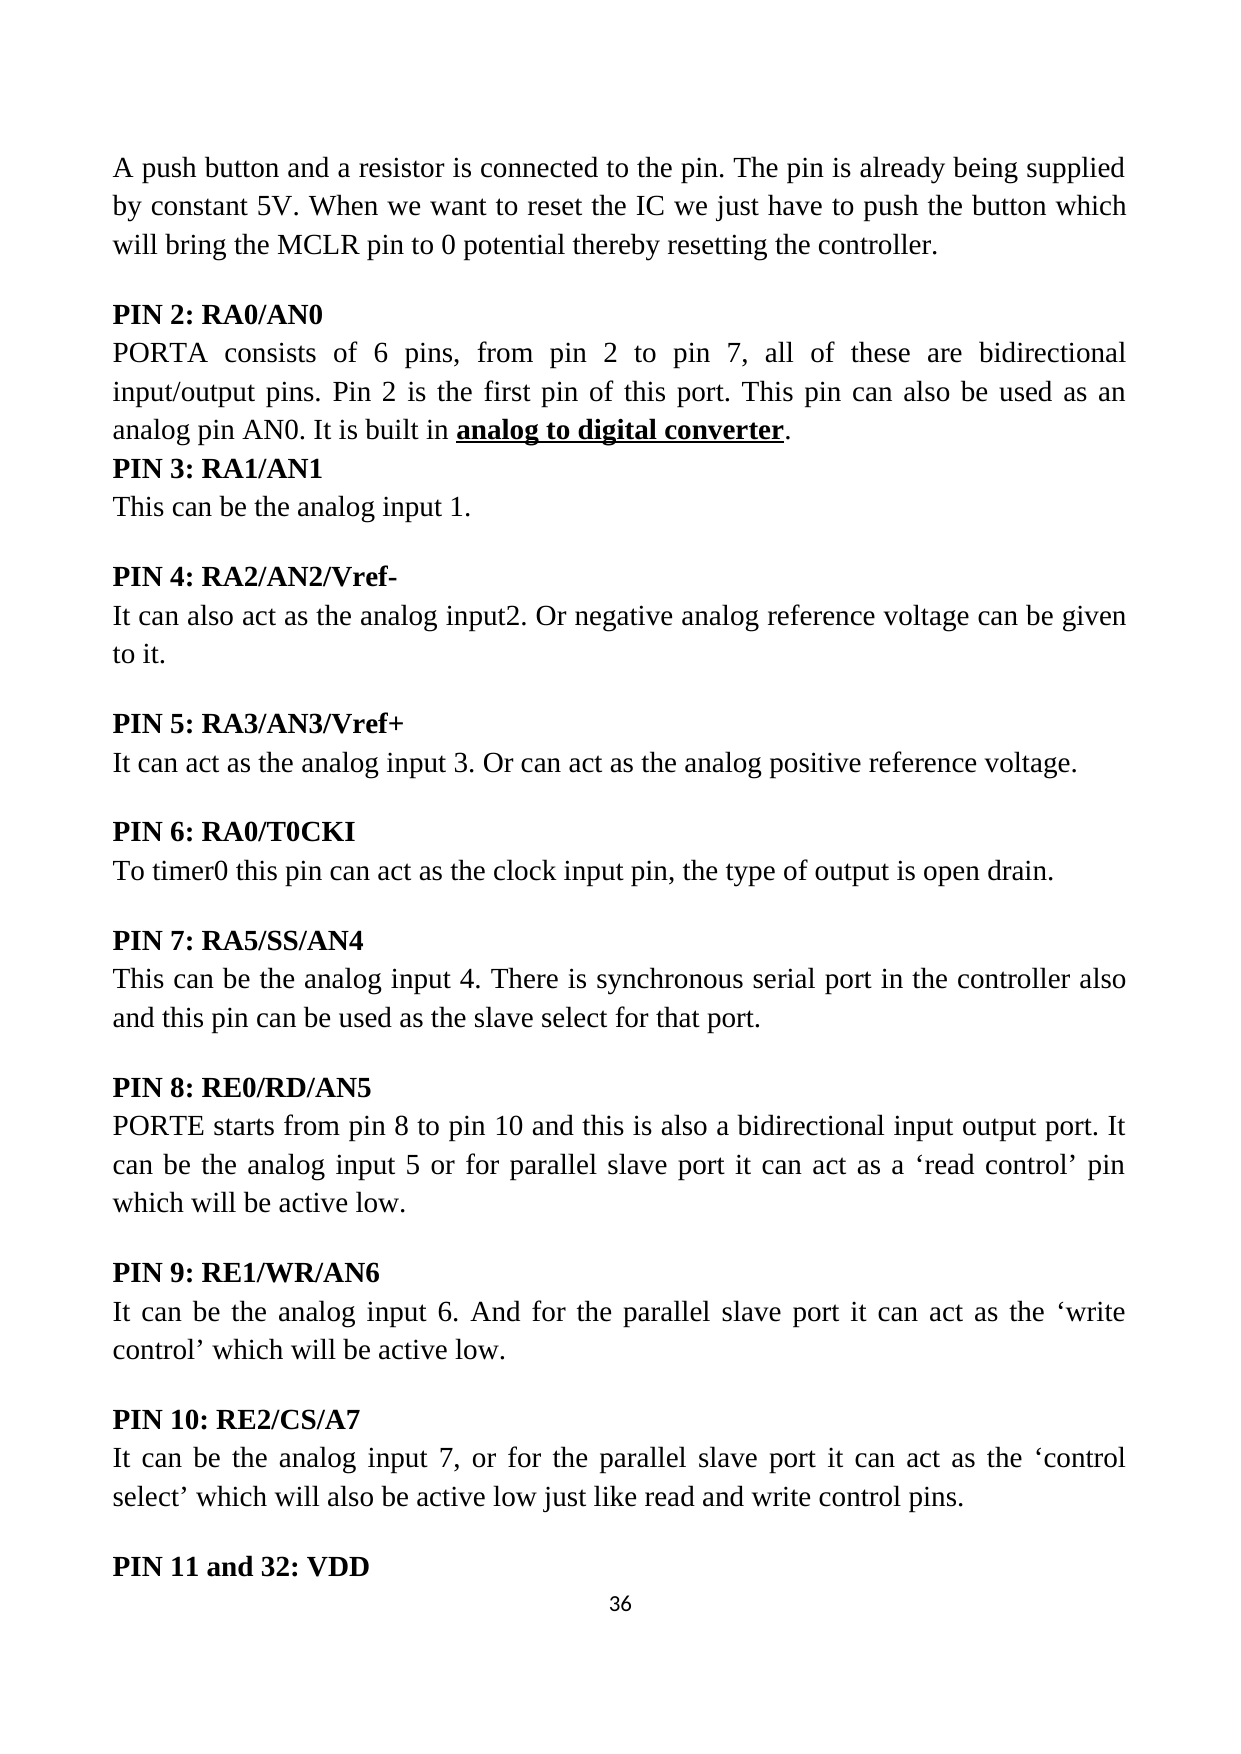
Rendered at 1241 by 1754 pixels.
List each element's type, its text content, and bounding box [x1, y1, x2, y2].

text PIN 11 and 32: VDD [112, 1549, 1128, 1582]
text This can be the analog input 4. There is synchronous serial port in the controller also and this pin can be used as the slave select for that port. [112, 961, 1128, 1033]
text PIN 2: RA0/AN0 [112, 297, 1128, 330]
text PIN 7: RA5/SS/AN4 [112, 923, 1128, 956]
text It can also act as the analog input2. Or negative analog reference voltage can be given to it. [112, 598, 1128, 670]
text PIN 10: RE2/CS/A7 [112, 1402, 1128, 1436]
text This can be the analog input 1. [112, 489, 1128, 523]
text It can be the analog input 6. And for the parallel slave port it can act as the ‘write control’ which will be active low. [112, 1294, 1128, 1366]
text PIN 4: RA2/AN2/Vref- [112, 559, 1128, 593]
text PIN 3: RA1/AN1 [112, 451, 1128, 484]
text PIN 9: RE1/WR/AN6 [112, 1255, 1128, 1289]
text PORTA consists of 6 pins, from pin 2 to pin 7, all of these are bidirectional input/output pins. Pin 2 is the first pin of this port. This pin can also be used as an analog pin AN0. It is built in analog to digital converter. [112, 335, 1128, 446]
text A push button and a resistor is connected to the pin. The pin is already being supplied by constant 5V. When we want to reset the IC we just have to push the button which will bring the MCLR pin to 0 potential thereby resetting the controller. [112, 150, 1128, 261]
text PIN 5: RA3/AN3/Vref+ [112, 706, 1128, 740]
text PIN 8: RE0/RD/AN5 [112, 1070, 1128, 1103]
text PORTE starts from pin 8 to pin 10 and this is also a bidirectional input output port. It can be the analog input 5 or for parallel slave port it can act as a ‘read control’ pin which will be active low. [112, 1108, 1128, 1219]
text It can act as the analog input 3. Or can act as the analog positive reference voltage. [112, 745, 1128, 778]
text It can be the analog input 7, or for the parallel slave port it can act as the ‘control select’ which will also be active low just like read and write control pins. [112, 1441, 1128, 1513]
text PIN 6: RA0/T0CKI [112, 814, 1128, 848]
text To timer0 this pin can act as the clock input pin, the type of output is open drain. [112, 853, 1128, 887]
